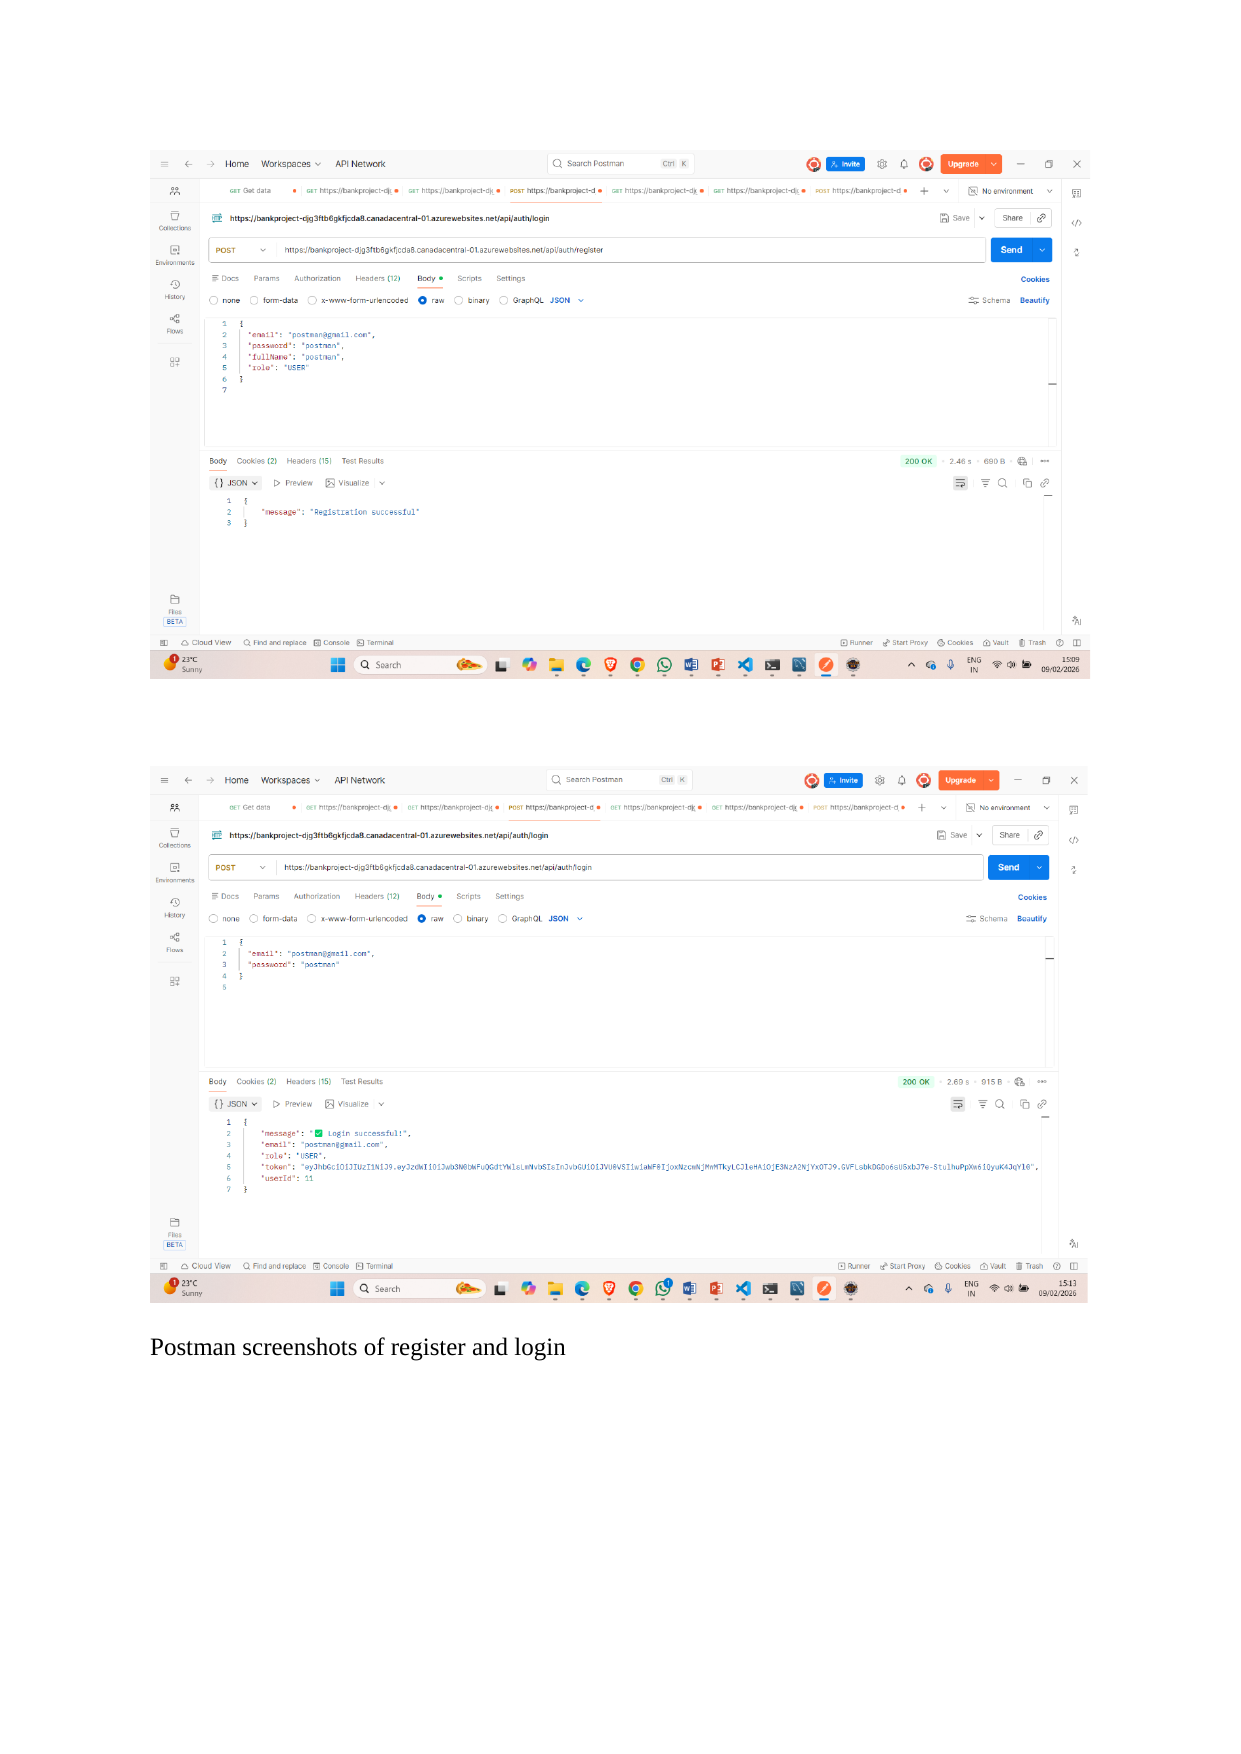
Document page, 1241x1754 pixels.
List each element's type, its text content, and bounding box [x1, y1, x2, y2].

text Postman screenshots of register and login [150, 1332, 1090, 1360]
picture [150, 150, 1091, 679]
picture [150, 766, 1088, 1303]
